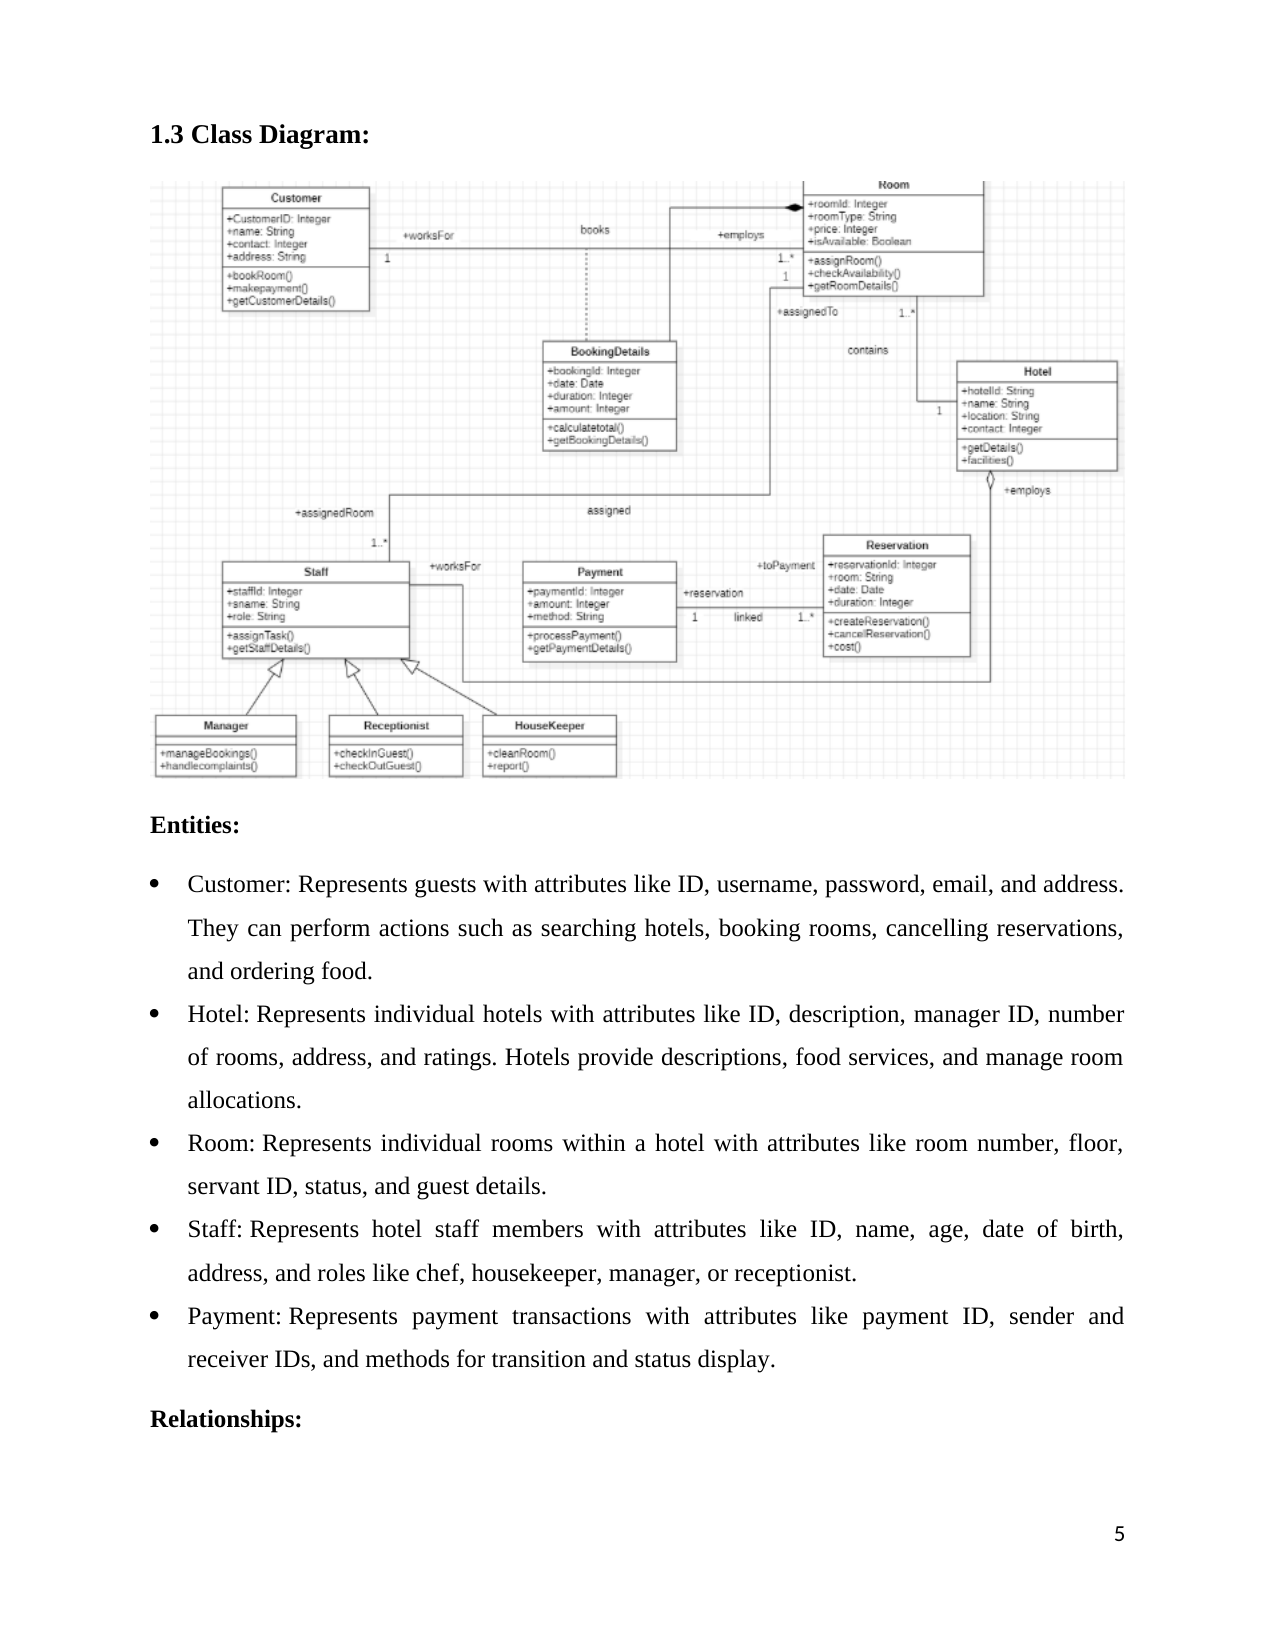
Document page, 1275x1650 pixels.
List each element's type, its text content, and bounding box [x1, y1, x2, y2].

picture [150, 181, 1125, 779]
list Customer: Represents guests with attributes like ID, username, password, email, and address. They can perform actions such as searching hotels, booking rooms, cancelling reservations, and ordering food. [150, 869, 1125, 984]
list Room: Represents individual rooms within a hotel with attributes like room number, floor, servant ID, status, and guest details. [150, 1128, 1125, 1200]
text 1.3 Class Diagram: [150, 118, 1125, 149]
list Staff: Represents hotel staff members with attributes like ID, name, age, date of birth, address, and roles like chef, housekeeper, manager, or receptionist. [150, 1214, 1125, 1286]
list Payment: Represents payment transactions with attributes like payment ID, sender and receiver IDs, and methods for transition and status display. [150, 1301, 1125, 1373]
list Hotel: Represents individual hotels with attributes like ID, description, manager ID, number of rooms, address, and ratings. Hotels provide descriptions, food services, and manage room allocations. [150, 999, 1125, 1114]
text Relationships: [150, 1404, 1125, 1432]
text Entities: [150, 810, 1125, 838]
